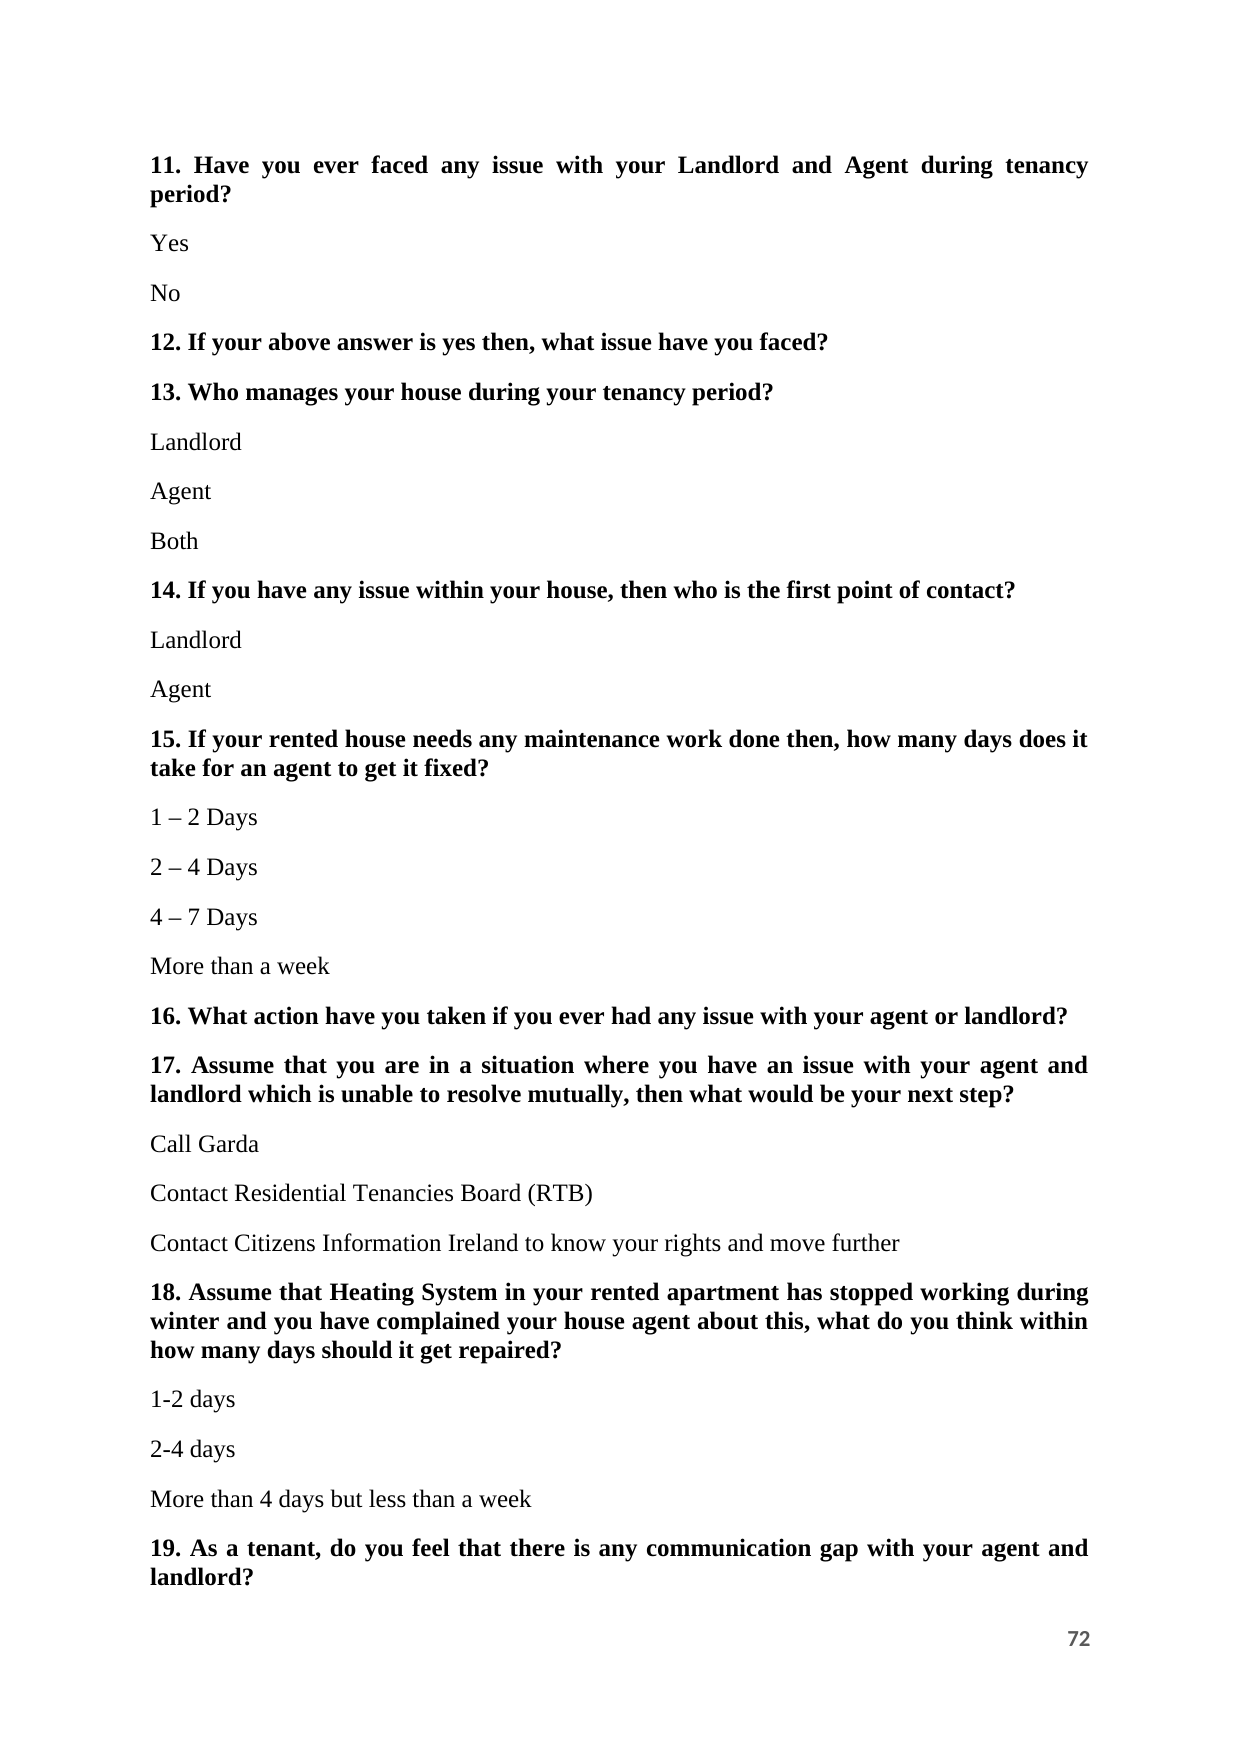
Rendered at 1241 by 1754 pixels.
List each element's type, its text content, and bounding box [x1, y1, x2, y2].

text 12. If your above answer is yes then, what issue have you faced? [150, 327, 1090, 356]
text More than 4 days but less than a week [150, 1484, 1090, 1512]
text Both [150, 526, 1090, 554]
text 13. Who manages your house during your tenancy period? [150, 377, 1090, 406]
text Contact Residential Tenancies Board (RTB) [150, 1178, 1090, 1207]
text 18. Assume that Heating System in your rented apartment has stopped working during winter and you have complained your house agent about this, what do you think within how many days should it get repaired? [150, 1277, 1090, 1364]
text 2-4 days [150, 1434, 1090, 1463]
text 4 – 7 Days [150, 902, 1090, 930]
text 11. Have you ever faced any issue with your Landlord and Agent during tenancy period? [150, 150, 1090, 207]
text More than a week [150, 951, 1090, 980]
text Agent [150, 476, 1090, 505]
text Landlord [150, 427, 1090, 455]
text 15. If your rented house needs any maintenance work done then, how many days does it take for an agent to get it fixed? [150, 724, 1090, 782]
text Landlord [150, 625, 1090, 654]
text Yes [150, 228, 1090, 257]
text 2 – 4 Days [150, 852, 1090, 881]
text Contact Citizens Information Ireland to know your rights and move further [150, 1228, 1090, 1257]
text 17. Assume that you are in a situation where you have an issue with your agent and landlord which is unable to resolve mutually, then what would be your next step? [150, 1050, 1090, 1108]
text 1-2 days [150, 1384, 1090, 1413]
text Call Garda [150, 1129, 1090, 1157]
text Agent [150, 674, 1090, 703]
text 19. As a tenant, do you feel that there is any communication gap with your agent and landlord? [150, 1533, 1090, 1591]
text No [150, 278, 1090, 307]
text 16. What action have you taken if you ever had any issue with your agent or landlord? [150, 1001, 1090, 1029]
text 1 – 2 Days [150, 802, 1090, 831]
text 14. If you have any issue within your house, then who is the first point of contact? [150, 575, 1090, 604]
